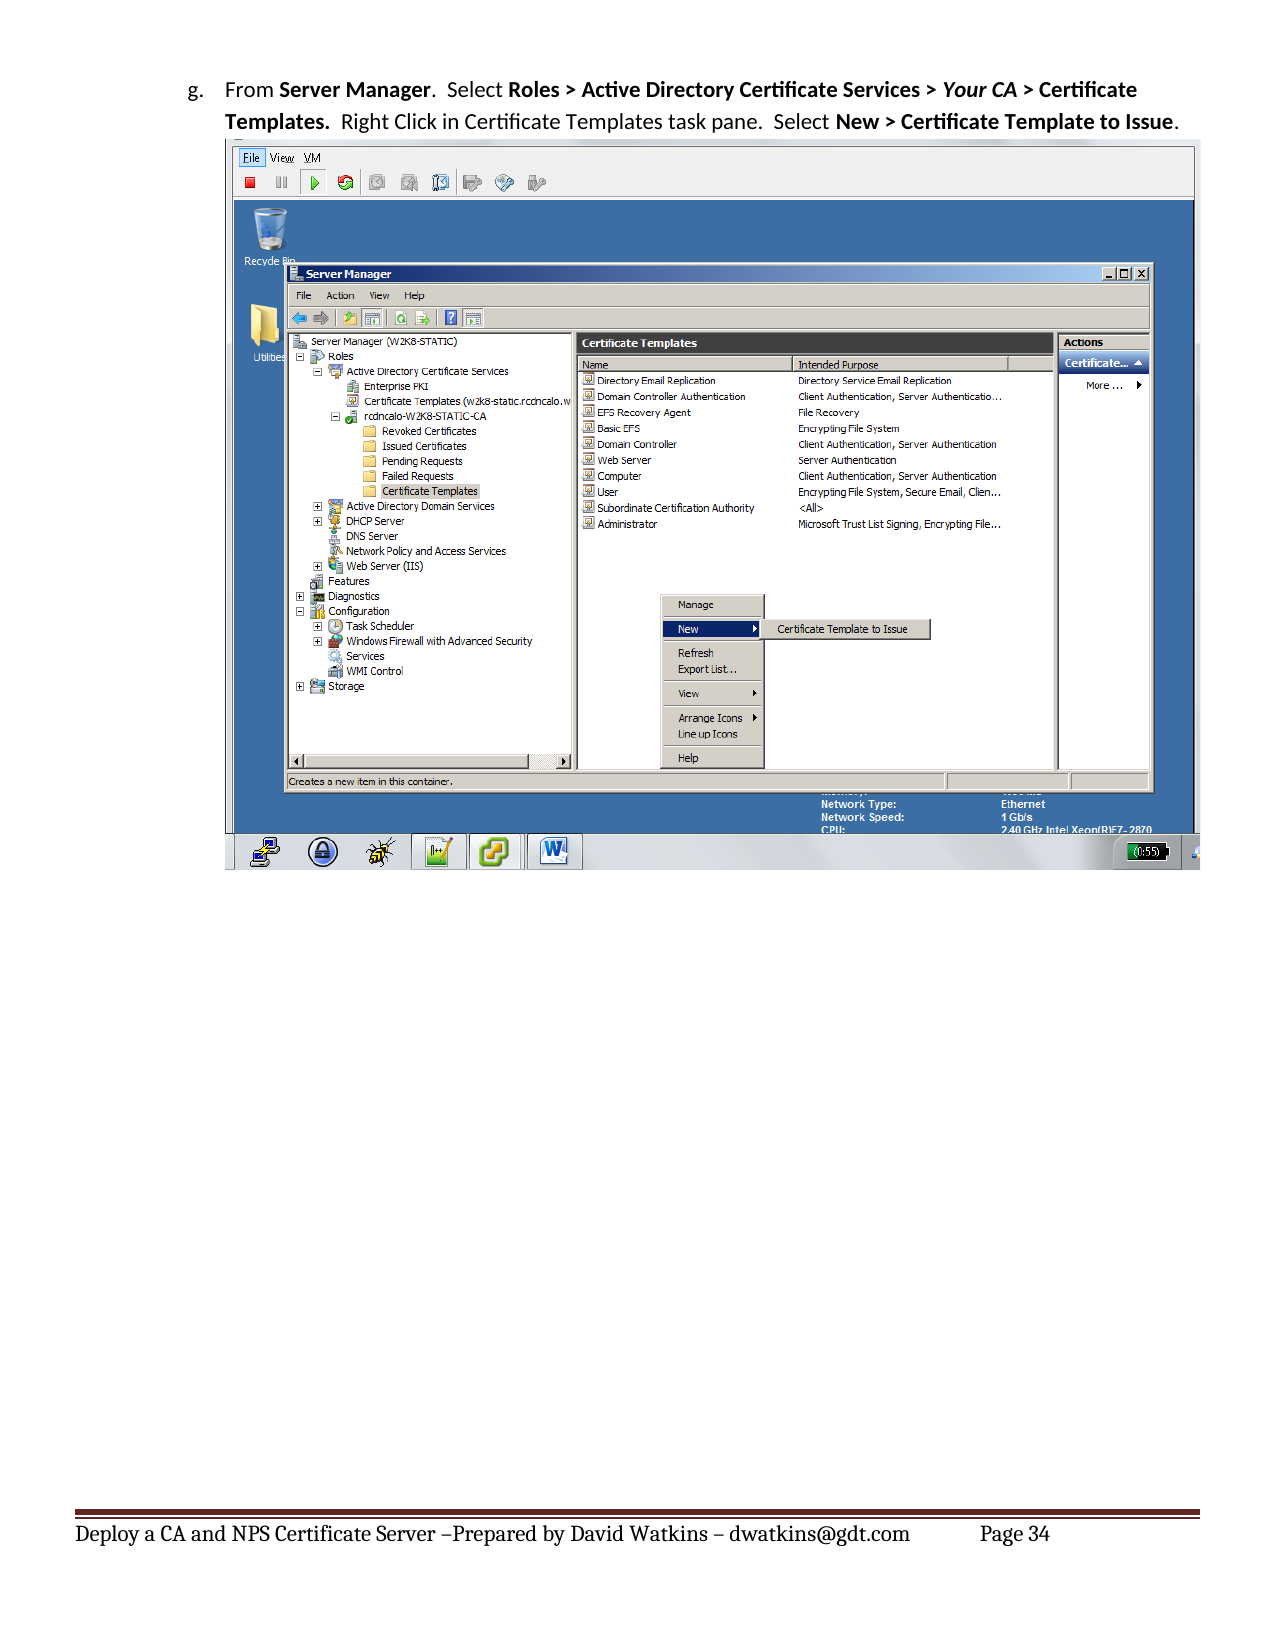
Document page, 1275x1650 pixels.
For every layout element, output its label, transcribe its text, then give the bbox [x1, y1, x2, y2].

picture [225, 139, 1200, 870]
